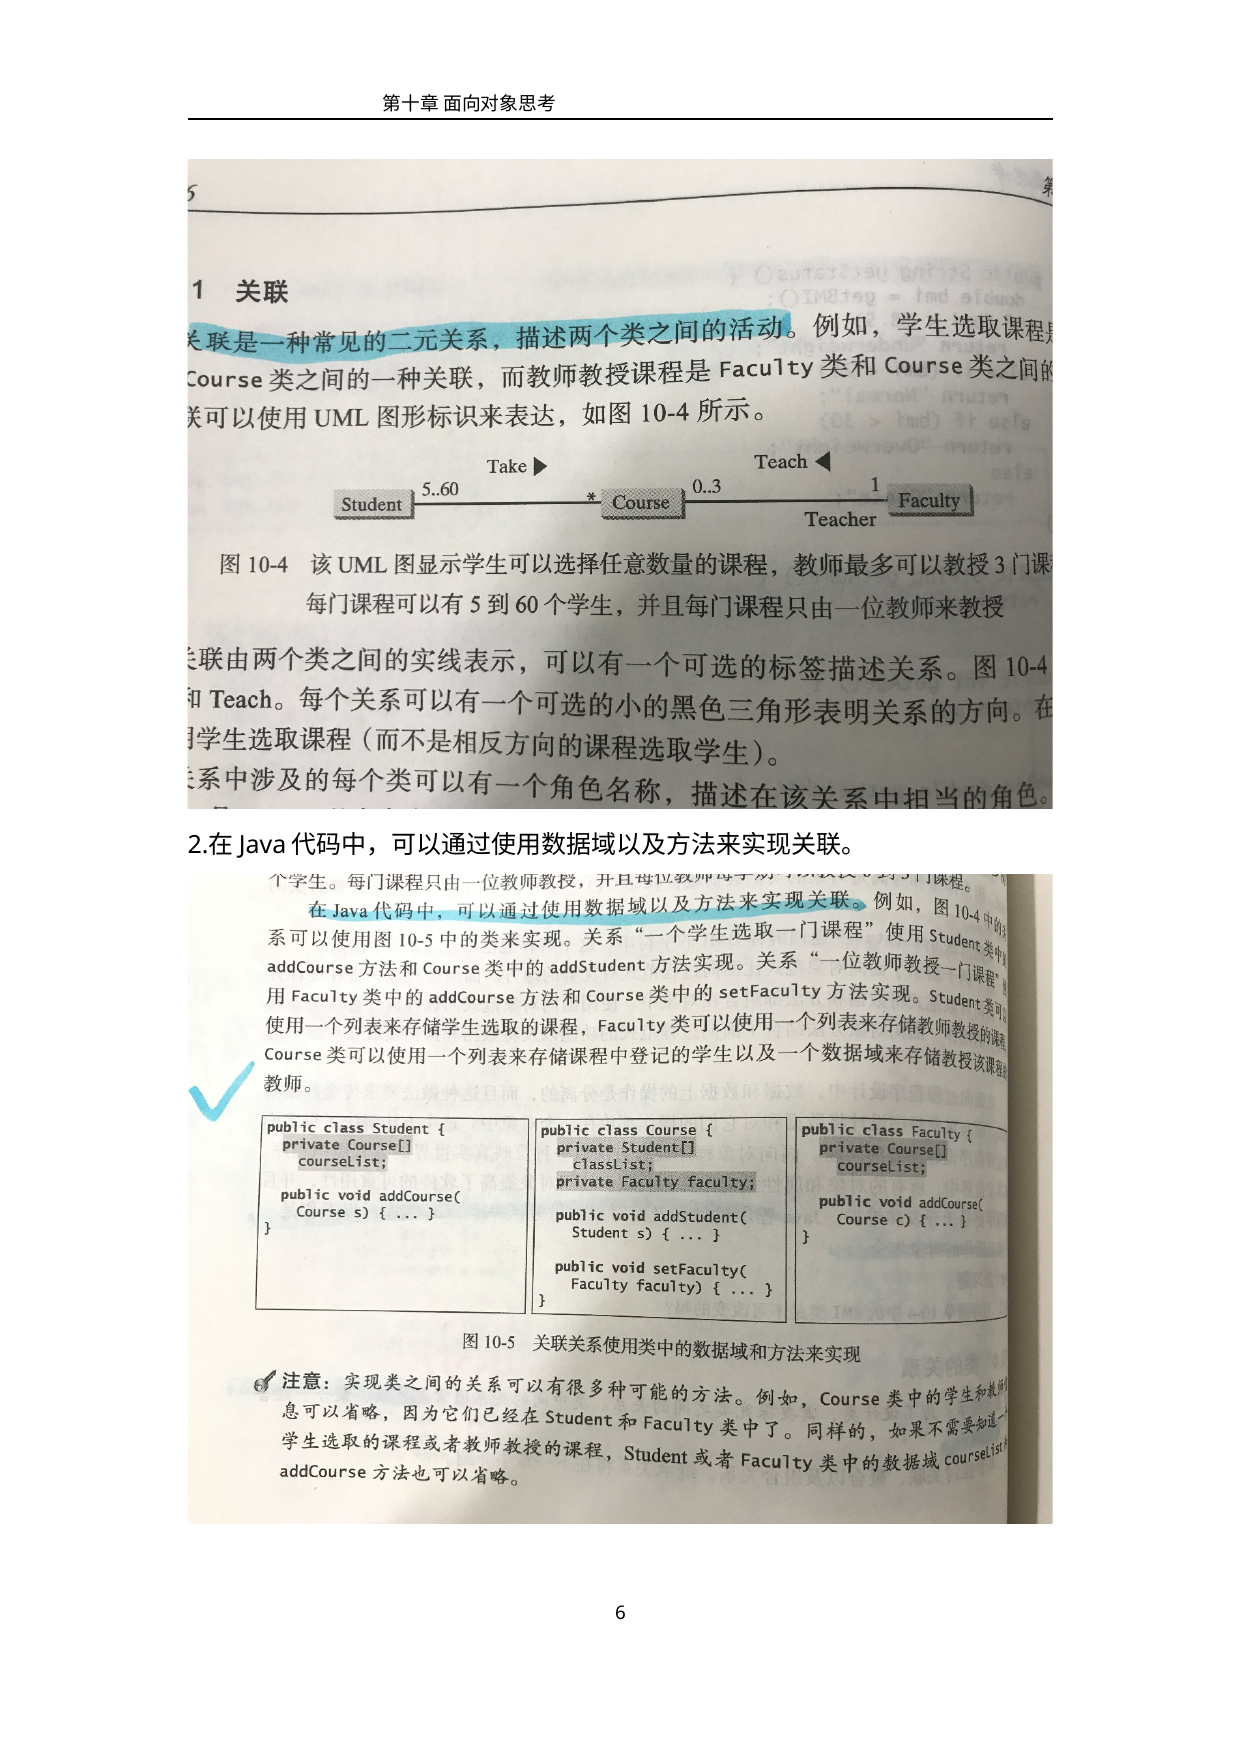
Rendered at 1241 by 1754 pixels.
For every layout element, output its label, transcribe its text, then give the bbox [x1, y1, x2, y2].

picture [187, 159, 1053, 809]
picture [187, 874, 1053, 1524]
text 2.在Java代码中，可以通过使用数据域以及方法来实现关联。 [187, 810, 1053, 874]
